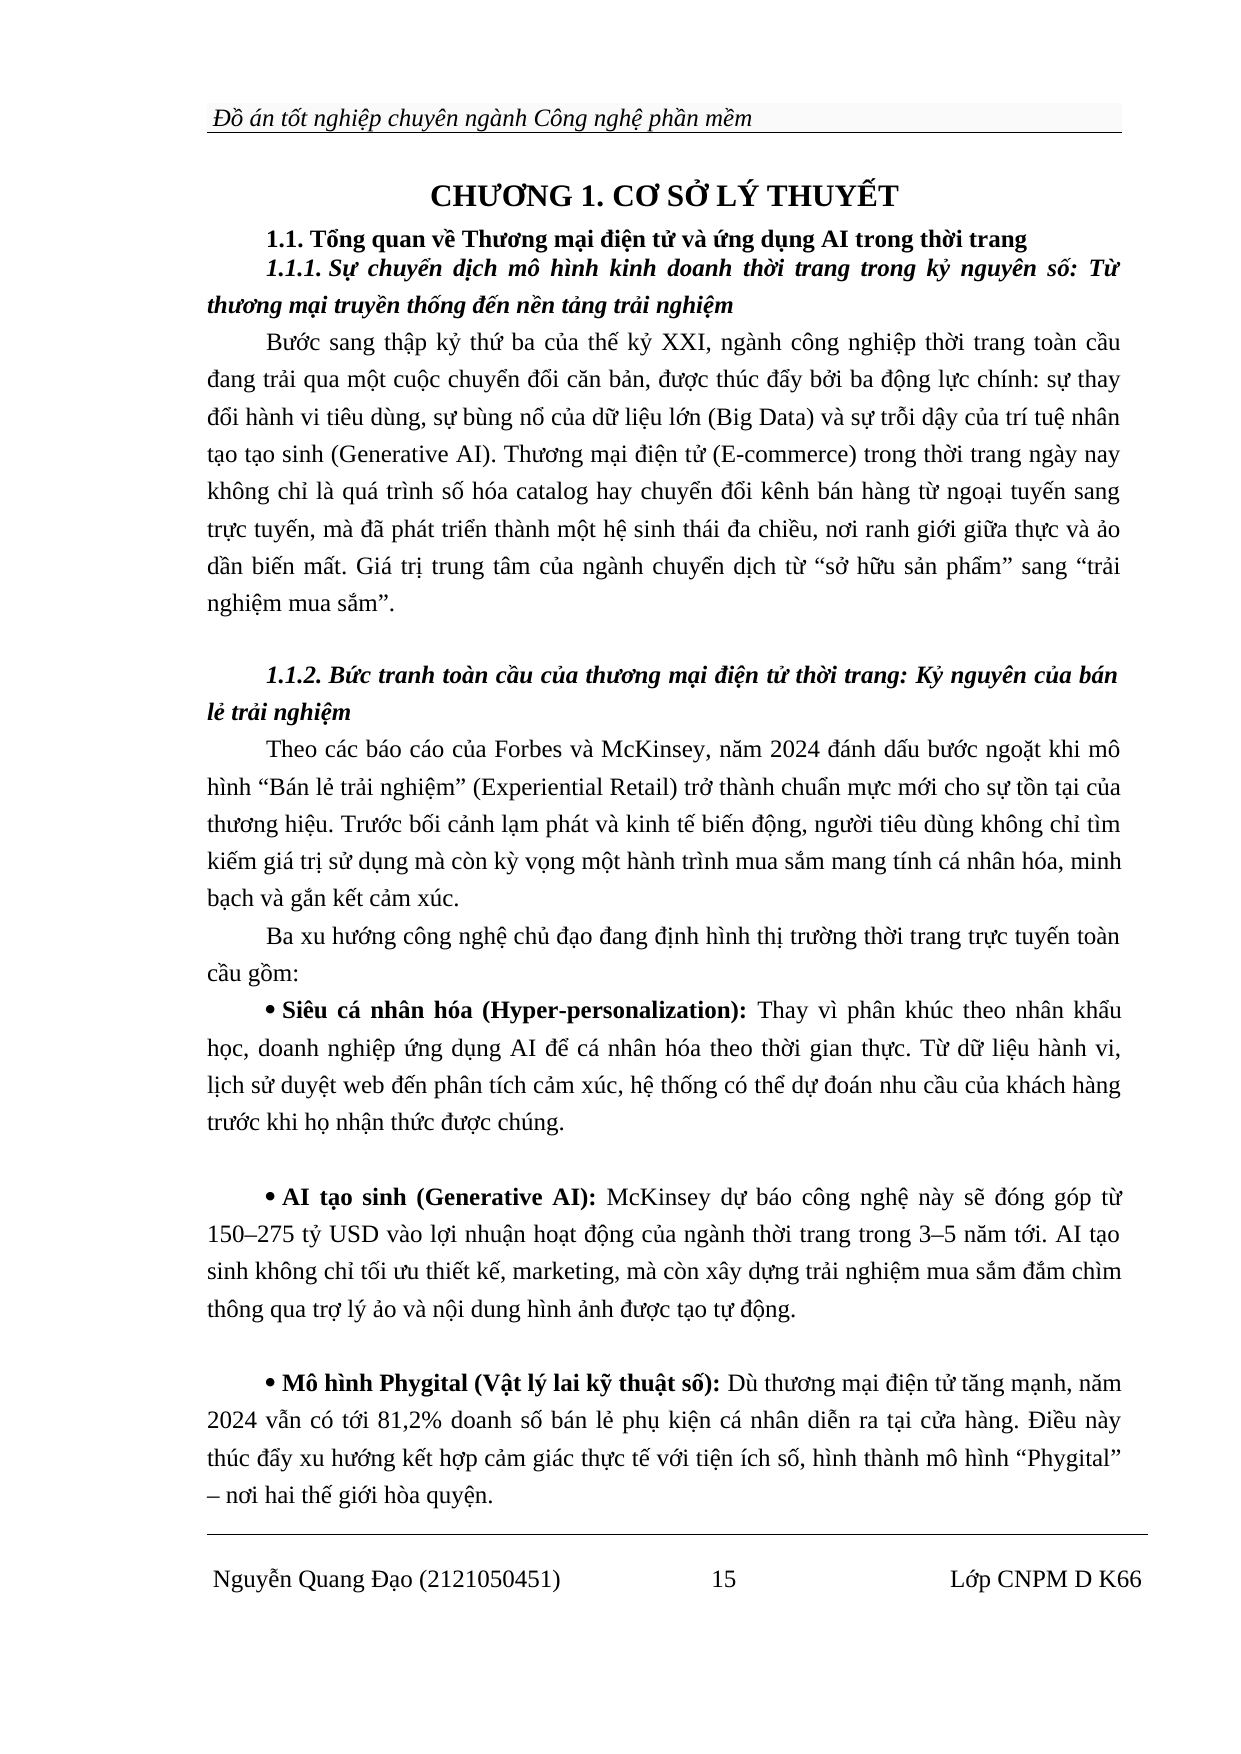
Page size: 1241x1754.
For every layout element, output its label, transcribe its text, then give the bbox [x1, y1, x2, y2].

text Bước sang thập kỷ thứ ba của thế kỷ XXI, ngành công nghiệp thời trang toàn cầu đang trải qua một cuộc chuyển đổi căn bản, được thúc đẩy bởi ba động lực chính: sự thay đổi hành vi tiêu dùng, sự bùng nổ của dữ liệu lớn (Big Data) và sự trỗi dậy của trí tuệ nhân tạo tạo sinh (Generative AI). Thương mại điện tử (E-commerce) trong thời trang ngày nay không chỉ là quá trình số hóa catalog hay chuyển đổi kênh bán hàng từ ngoại tuyến sang trực tuyến, mà đã phát triển thành một hệ sinh thái đa chiều, nơi ranh giới giữa thực và ảo dần biến mất. Giá trị trung tâm của ngành chuyển dịch từ “sở hữu sản phẩm” sang “trải nghiệm mua sắm”. [207, 327, 1122, 617]
subtitle Bức tranh toàn cầu của thương mại điện tử thời trang: Kỷ nguyên của bán lẻ trải nghiệm [207, 660, 1122, 726]
subtitle Sự chuyển dịch mô hình kinh doanh thời trang trong kỷ nguyên số: Từ thương mại truyền thống đến nền tảng trải nghiệm [207, 253, 1122, 319]
text Theo các báo cáo của Forbes và McKinsey, năm 2024 đánh dấu bước ngoặt khi mô hình “Bán lẻ trải nghiệm” (Experiential Retail) trở thành chuẩn mực mới cho sự tồn tại của thương hiệu. Trước bối cảnh lạm phát và kinh tế biến động, người tiêu dùng không chỉ tìm kiếm giá trị sử dụng mà còn kỳ vọng một hành trình mua sắm mang tính cá nhân hóa, minh bạch và gắn kết cảm xúc. [207, 734, 1122, 912]
subtitle Tổng quan về Thương mại điện tử và ứng dụng AI trong thời trang [251, 224, 1122, 253]
list Mô hình Phygital (Vật lý lai kỹ thuật số): Dù thương mại điện tử tăng mạnh, năm 2024 vẫn có tới 81,2% doanh số bán lẻ phụ kiện cá nhân diễn ra tại cửa hàng. Điều này thúc đẩy xu hướng kết hợp cảm giác thực tế với tiện ích số, hình thành mô hình “Phygital” – nơi hai thế giới hòa quyện. [207, 1368, 1122, 1509]
subtitle Cơ Sở lý thuyết [207, 177, 1122, 213]
text Ba xu hướng công nghệ chủ đạo đang định hình thị trường thời trang trực tuyến toàn cầu gồm: [207, 921, 1122, 987]
list AI tạo sinh (Generative AI): McKinsey dự báo công nghệ này sẽ đóng góp từ 150–275 tỷ USD vào lợi nhuận hoạt động của ngành thời trang trong 3–5 năm tới. AI tạo sinh không chỉ tối ưu thiết kế, marketing, mà còn xây dựng trải nghiệm mua sắm đắm chìm thông qua trợ lý ảo và nội dung hình ảnh được tạo tự động. [207, 1182, 1122, 1322]
list Siêu cá nhân hóa (Hyper-personalization): Thay vì phân khúc theo nhân khẩu học, doanh nghiệp ứng dụng AI để cá nhân hóa theo thời gian thực. Từ dữ liệu hành vi, lịch sử duyệt web đến phân tích cảm xúc, hệ thống có thể dự đoán nhu cầu của khách hàng trước khi họ nhận thức được chúng. [207, 995, 1122, 1136]
